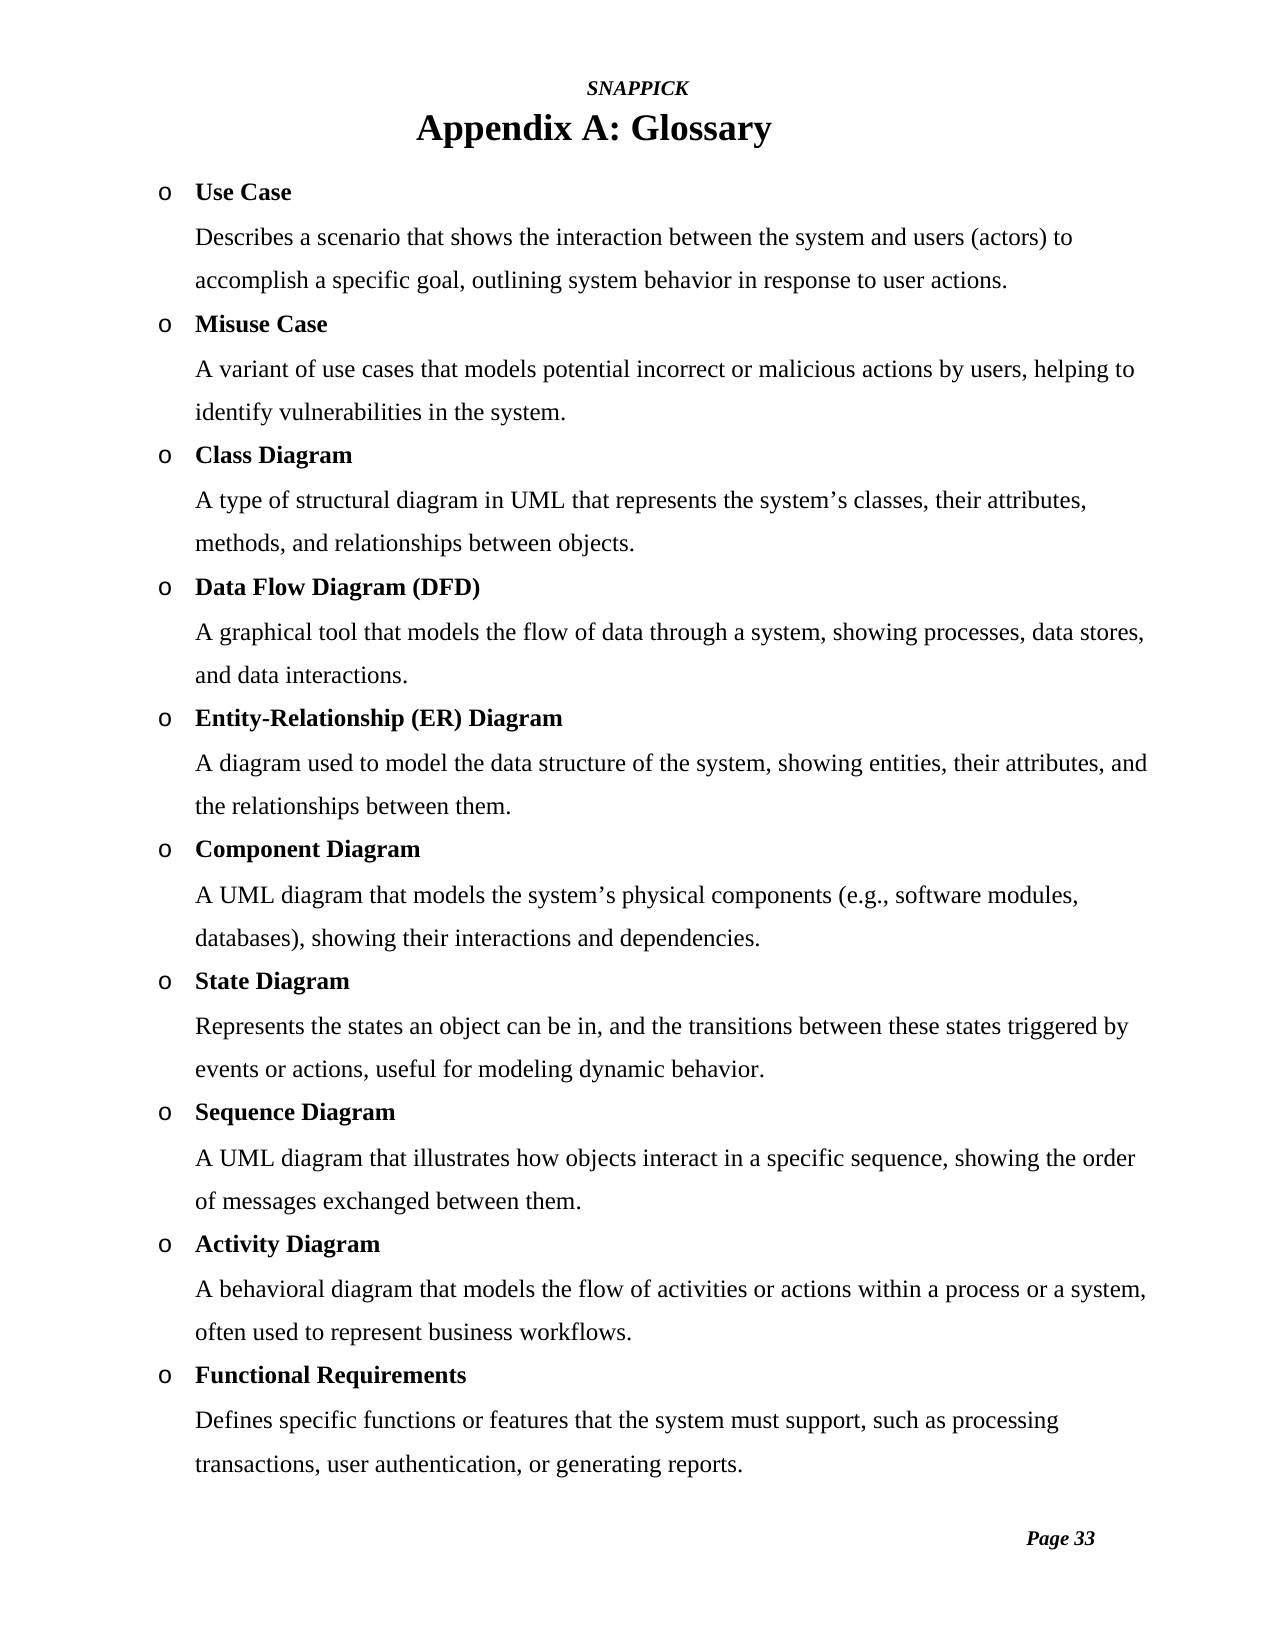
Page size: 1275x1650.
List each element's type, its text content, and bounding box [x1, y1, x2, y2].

text Appendix A: Glossary [120, 105, 1155, 148]
list Data Flow Diagram (DFD) A graphical tool that models the flow of data through a system, showing processes, data stores, and data interactions. [157, 659, 1155, 776]
list Sequence Diagram A UML diagram that illustrates how objects interact in a specific sequence, showing the order of messages exchanged between them. [157, 1302, 1155, 1419]
list Use Case Describes a scenario that shows the interaction between the system and users (actors) to accomplish a specific goal, outlining system behavior in response to user actions. [157, 177, 1155, 294]
list Misuse Case A variant of use cases that models potential incorrect or malicious actions by users, helping to identify vulnerabilities in the system. [157, 338, 1155, 455]
list Component Diagram A UML diagram that models the system’s physical components (e.g., software modules, databases), showing their interactions and dependencies. [157, 980, 1155, 1097]
list Class Diagram A type of structural diagram in UML that represents the system’s classes, their attributes, methods, and relationships between objects. [157, 498, 1155, 616]
list Entity-Relationship (ER) Diagram A diagram used to model the data structure of the system, showing entities, their attributes, and the relationships between them. [157, 820, 1155, 937]
list State Diagram Represents the states an object can be in, and the transitions between these states triggered by events or actions, useful for modeling dynamic behavior. [157, 1141, 1155, 1258]
